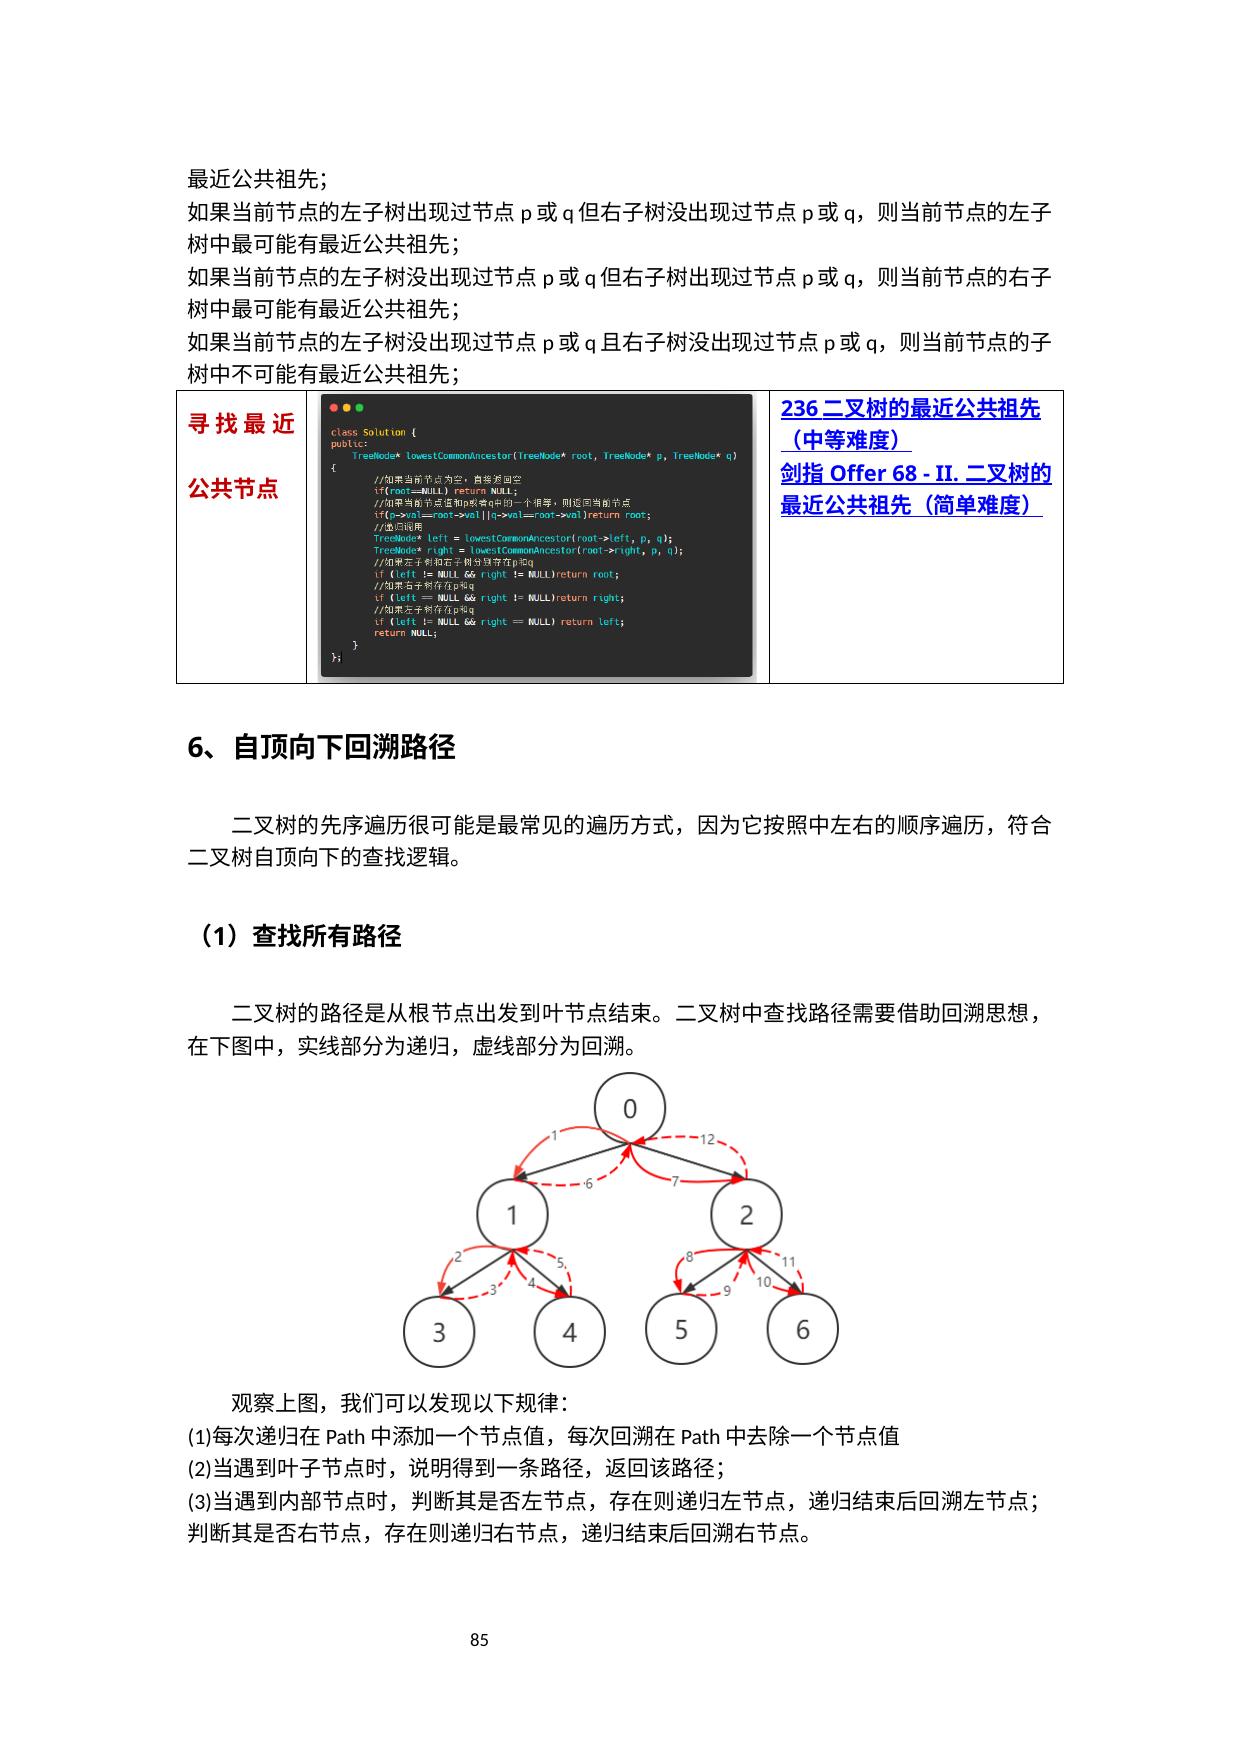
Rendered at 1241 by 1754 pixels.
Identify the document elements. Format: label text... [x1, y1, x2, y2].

text (2)当遇到叶子节点时，说明得到一条路径，返回该路径； [187, 1451, 1053, 1483]
table_header [757, 391, 769, 683]
table_header 寻找最近公共节点 [177, 391, 306, 683]
subtitle 查找所有路径 [187, 902, 1053, 967]
list 二叉树的路径是从根节点出发到叶节点结束。二叉树中查找路径需要借助回溯思想，在下图中，实线部分为递归，虚线部分为回溯。 [187, 996, 1053, 1061]
picture [317, 391, 757, 683]
text (3)当遇到内部节点时，判断其是否左节点，存在则递归左节点，递归结束后回溯左节点；判断其是否右节点，存在则递归右节点，递归结束后回溯右节点。 [187, 1483, 1053, 1548]
table_header [307, 391, 317, 683]
table_header 236二叉树的最近公共祖先（中等难度） 剑指 Offer 68 - II. 二叉树的最近公共祖先（简单难度） [770, 391, 1063, 683]
text 二叉树的先序遍历很可能是最常见的遍历方式，因为它按照中左右的顺序遍历，符合二叉树自顶向下的查找逻辑。 [187, 807, 1053, 872]
text 如果当前节点的左子树出现过节点p或q但右子树没出现过节点p或q，则当前节点的左子树中最可能有最近公共祖先； [187, 194, 1053, 259]
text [187, 162, 1053, 194]
picture [396, 1060, 844, 1375]
subtitle 自顶向下回溯路径 [187, 713, 1053, 778]
text 观察上图，我们可以发现以下规律： [187, 1386, 1053, 1418]
text 如果当前节点的左子树没出现过节点p或q但右子树出现过节点p或q，则当前节点的右子树中最可能有最近公共祖先； [187, 259, 1053, 324]
text (1)每次递归在Path中添加一个节点值，每次回溯在Path中去除一个节点值 [187, 1418, 1053, 1451]
text 如果当前节点的左子树没出现过节点p或q且右子树没出现过节点p或q，则当前节点的子树中不可能有最近公共祖先； [187, 324, 1053, 389]
